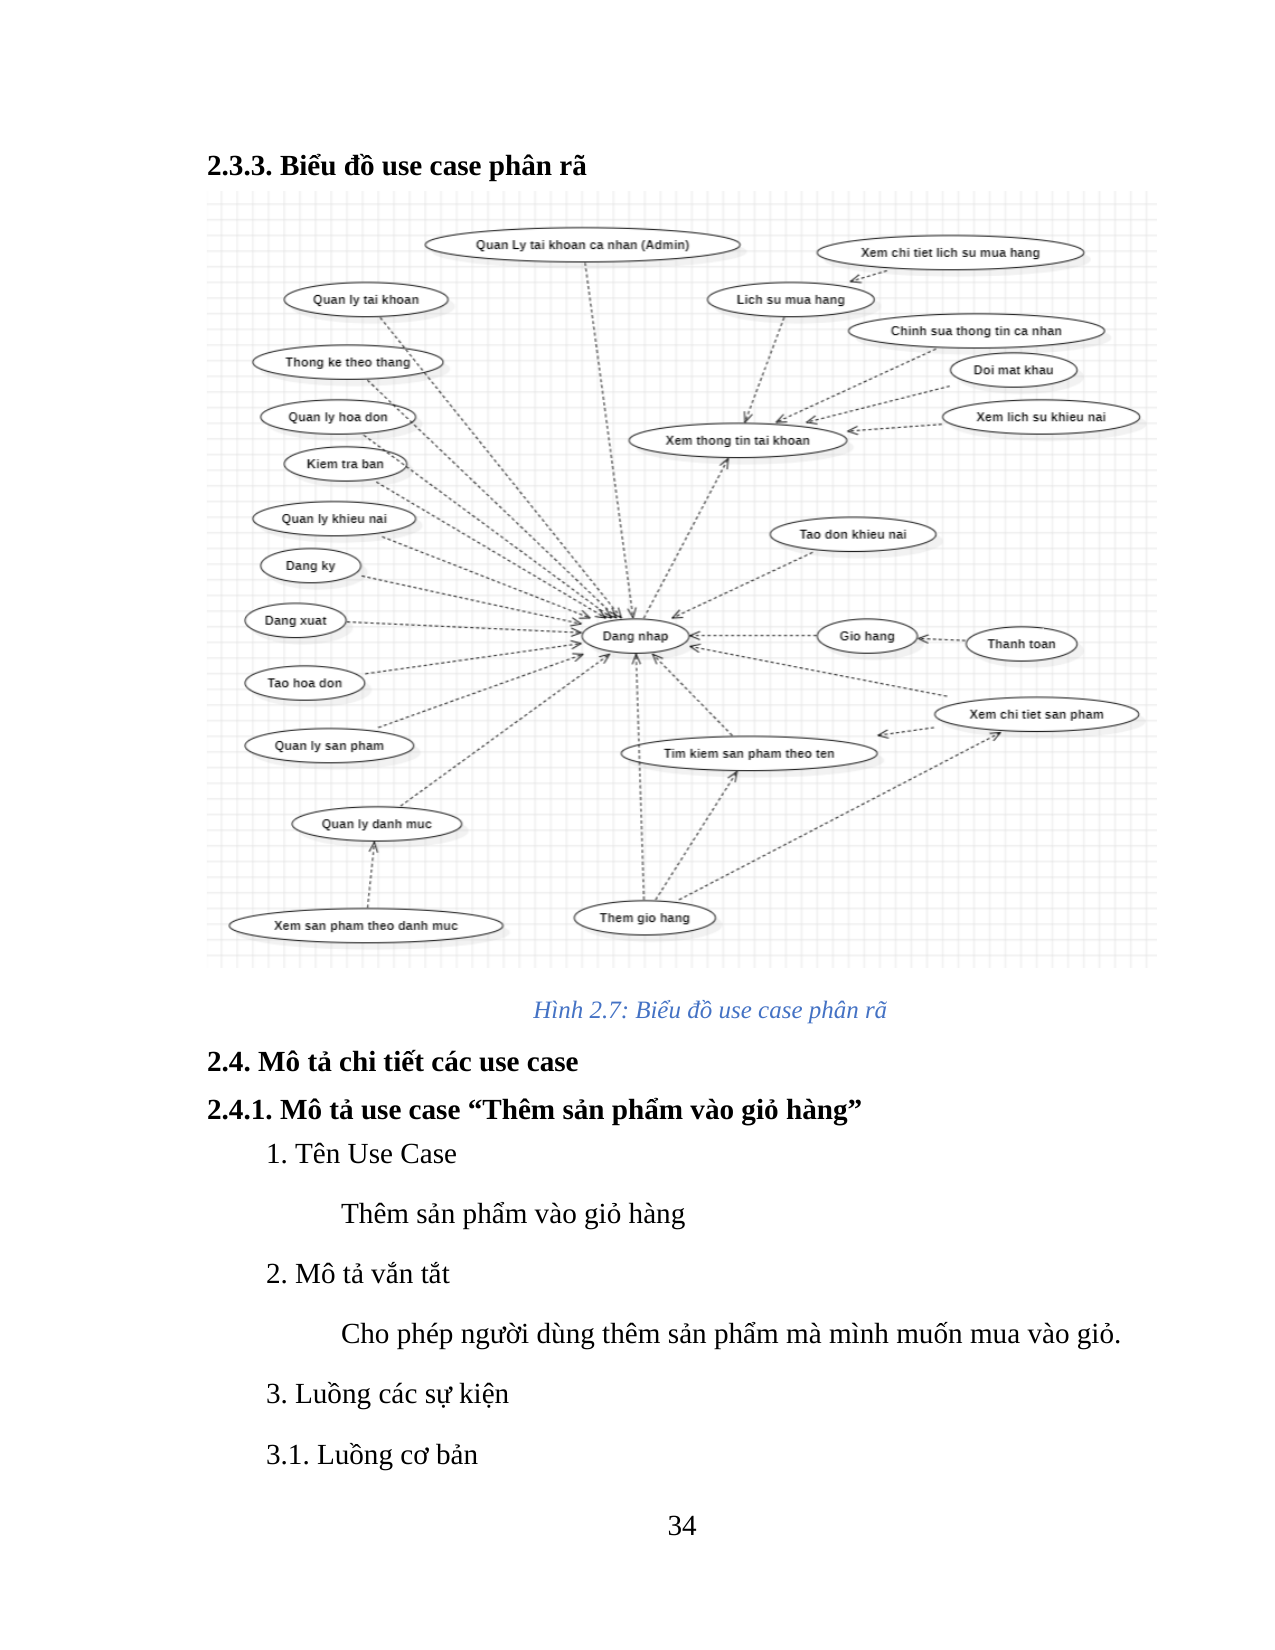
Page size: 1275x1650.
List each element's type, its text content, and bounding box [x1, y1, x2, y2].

picture [206, 191, 1157, 968]
text Hình 2.7: Biểu đồ use case phân rã [207, 995, 1157, 1023]
subtitle 2.3.3. Biểu đồ use case phân rã [207, 148, 1157, 181]
text 1. Tên Use Case [266, 1136, 1157, 1169]
text 3.1. Luồng cơ bản [266, 1437, 1157, 1470]
subtitle 2.4. Mô tả chi tiết các use case [207, 1044, 1157, 1078]
subtitle 2.4.1. Mô tả use case “Thêm sản phẩm vào giỏ hàng” [207, 1092, 1157, 1126]
text Cho phép người dùng thêm sản phẩm mà mình muốn mua vào giỏ. [341, 1316, 1157, 1350]
text 3. Luồng các sự kiện [266, 1377, 1157, 1410]
text Thêm sản phẩm vào giỏ hàng [341, 1196, 1157, 1229]
text 2. Mô tả vắn tắt [266, 1256, 1157, 1290]
